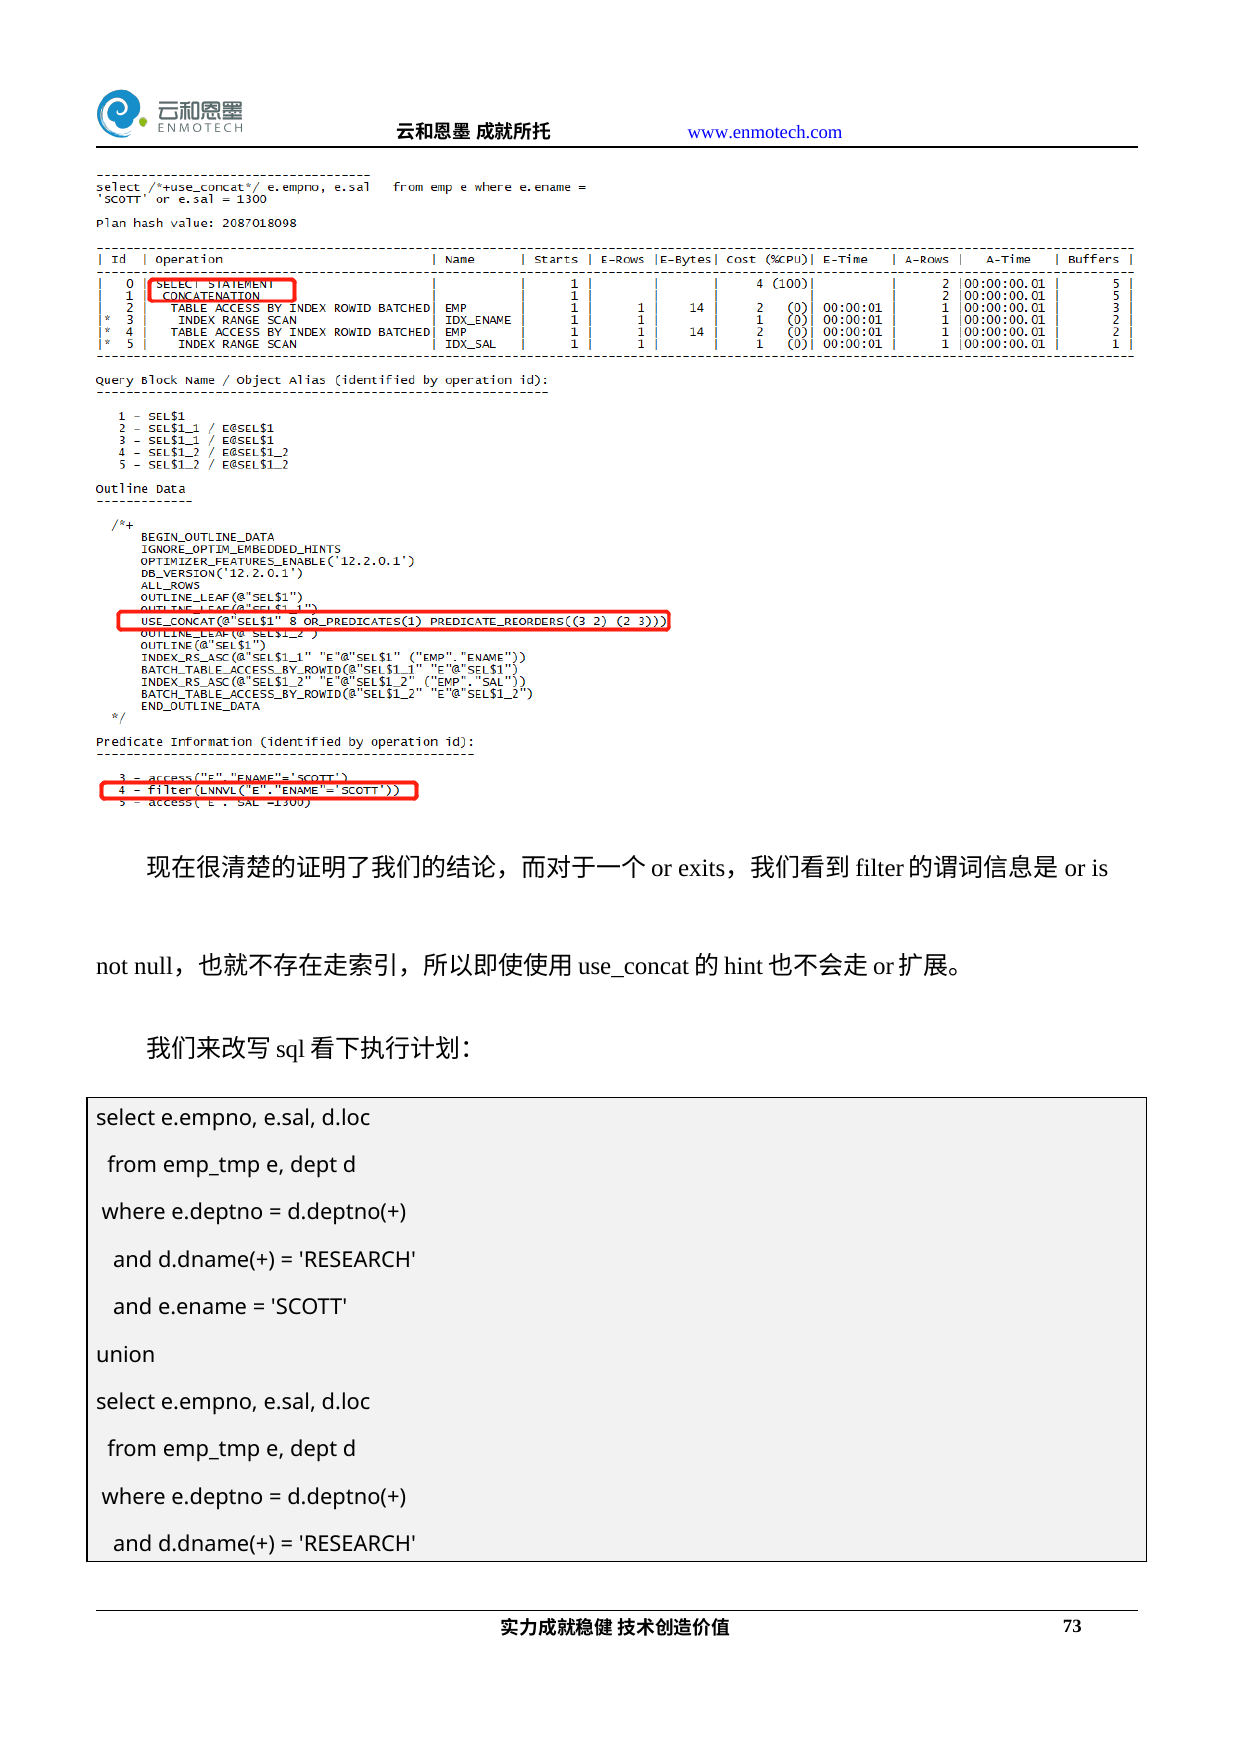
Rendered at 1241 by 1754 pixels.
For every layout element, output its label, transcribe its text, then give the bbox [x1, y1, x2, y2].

text and d.dname(+) = 'RESEARCH' [88, 1524, 1146, 1561]
text and d.dname(+) = 'RESEARCH' [88, 1239, 1146, 1275]
text union [88, 1334, 1146, 1370]
picture [95, 173, 1139, 815]
text 我们来改写sql看下执行计划： [96, 1014, 1138, 1079]
text select e.empno, e.sal, d.loc [88, 1381, 1146, 1417]
text 现在很清楚的证明了我们的结论，而对于一个or exits，我们看到filter的谓词信息是 or is not null，也就不存在走索引，所以即使使用use_concat的hint也不会走or扩展。 [96, 833, 1138, 996]
text and e.ename = 'SCOTT' [88, 1287, 1146, 1322]
picture [95, 88, 245, 139]
text from emp_tmp e, dept d [88, 1429, 1146, 1464]
text from emp_tmp e, dept d [88, 1144, 1146, 1180]
text where e.deptno = d.deptno(+) [88, 1476, 1146, 1512]
text select e.empno, e.sal, d.loc [88, 1098, 1146, 1133]
text where e.deptno = d.deptno(+) [88, 1192, 1146, 1227]
